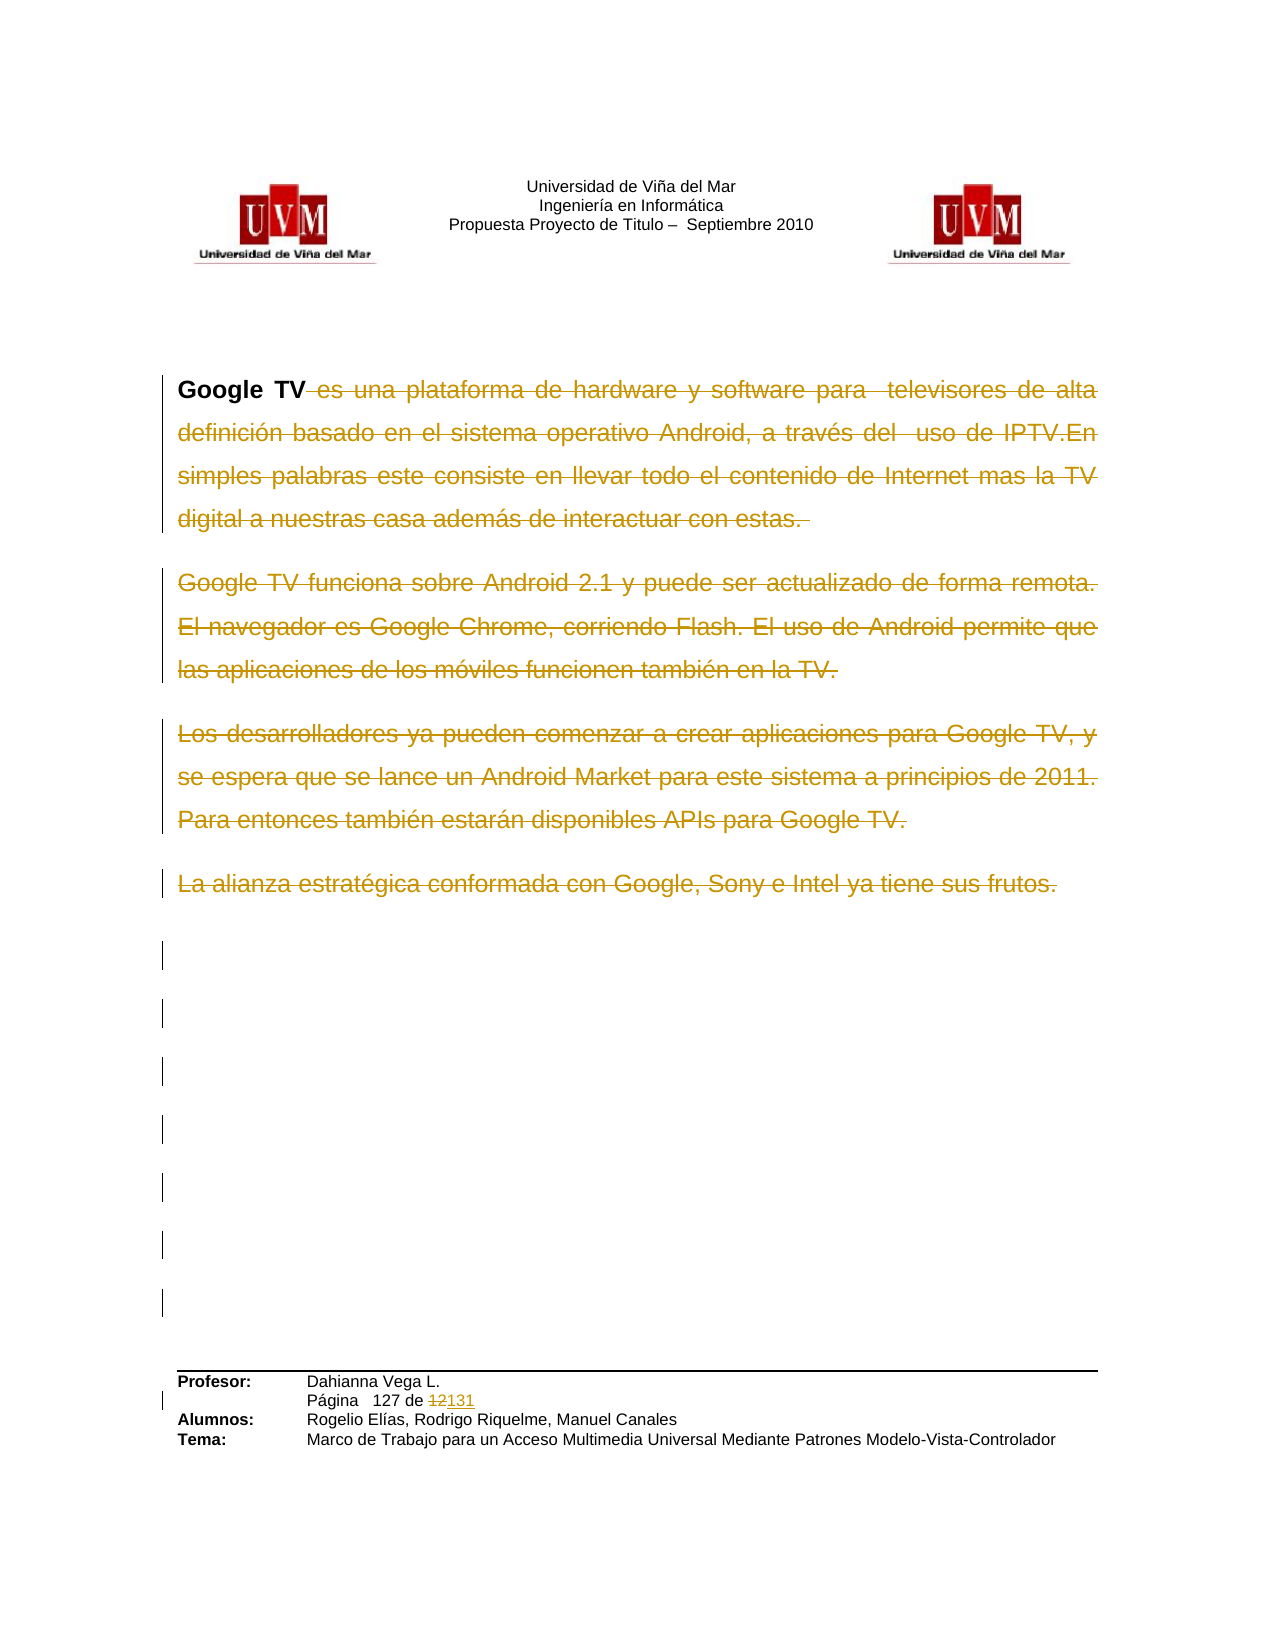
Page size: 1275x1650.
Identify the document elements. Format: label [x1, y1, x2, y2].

picture [177, 176, 390, 267]
picture [871, 176, 1084, 267]
